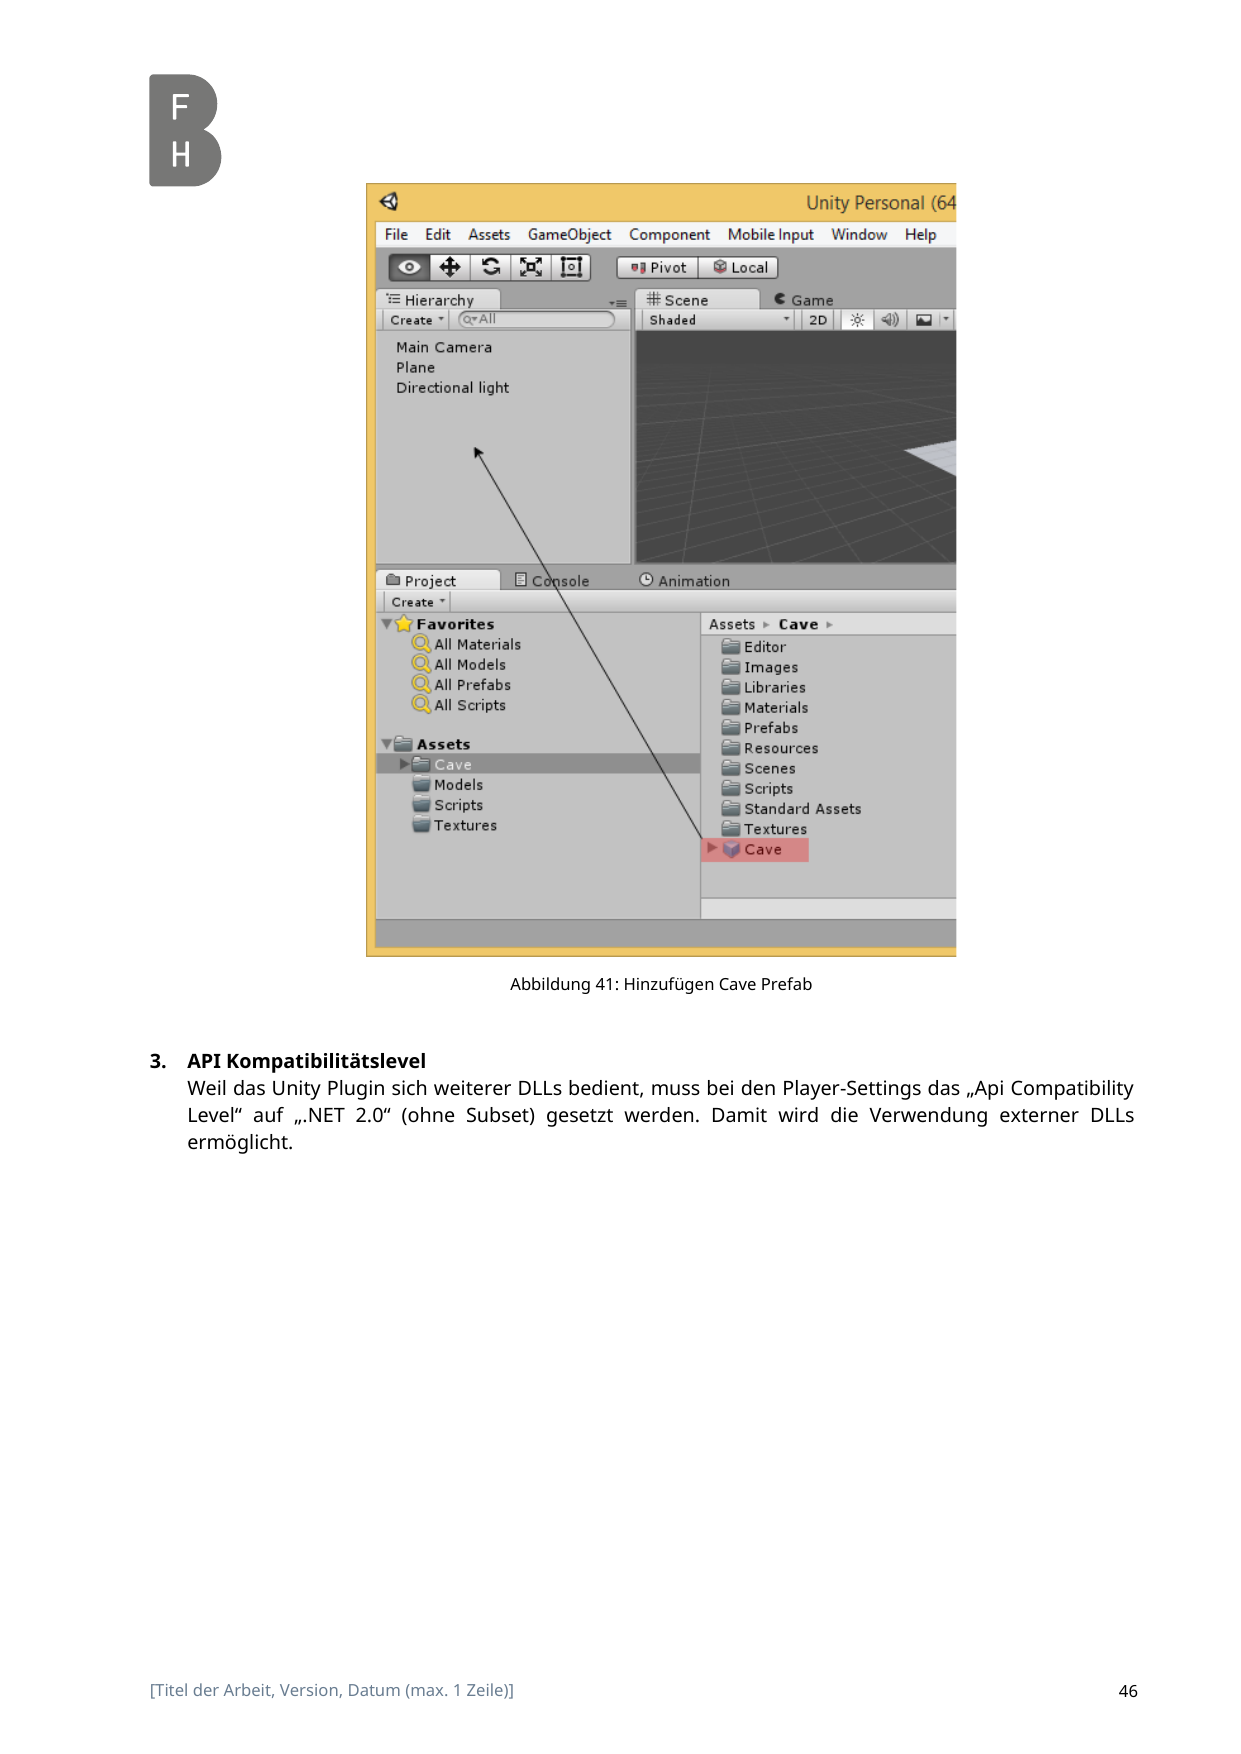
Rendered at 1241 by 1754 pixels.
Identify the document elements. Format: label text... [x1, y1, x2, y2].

text Abbildung 41: Hinzufügen Cave Prefab [187, 969, 1136, 995]
list Weil das Unity Plugin sich weiterer DLLs bedient, muss bei den Player-Settings das „Api Compatibility Level“ auf „.NET 2.0“ (ohne Subset) gesetzt werden. Damit wird die Verwendung externer DLLs ermöglicht. [187, 1074, 1136, 1155]
picture [366, 183, 957, 957]
list API Kompatibilitätslevel [149, 1047, 1136, 1074]
